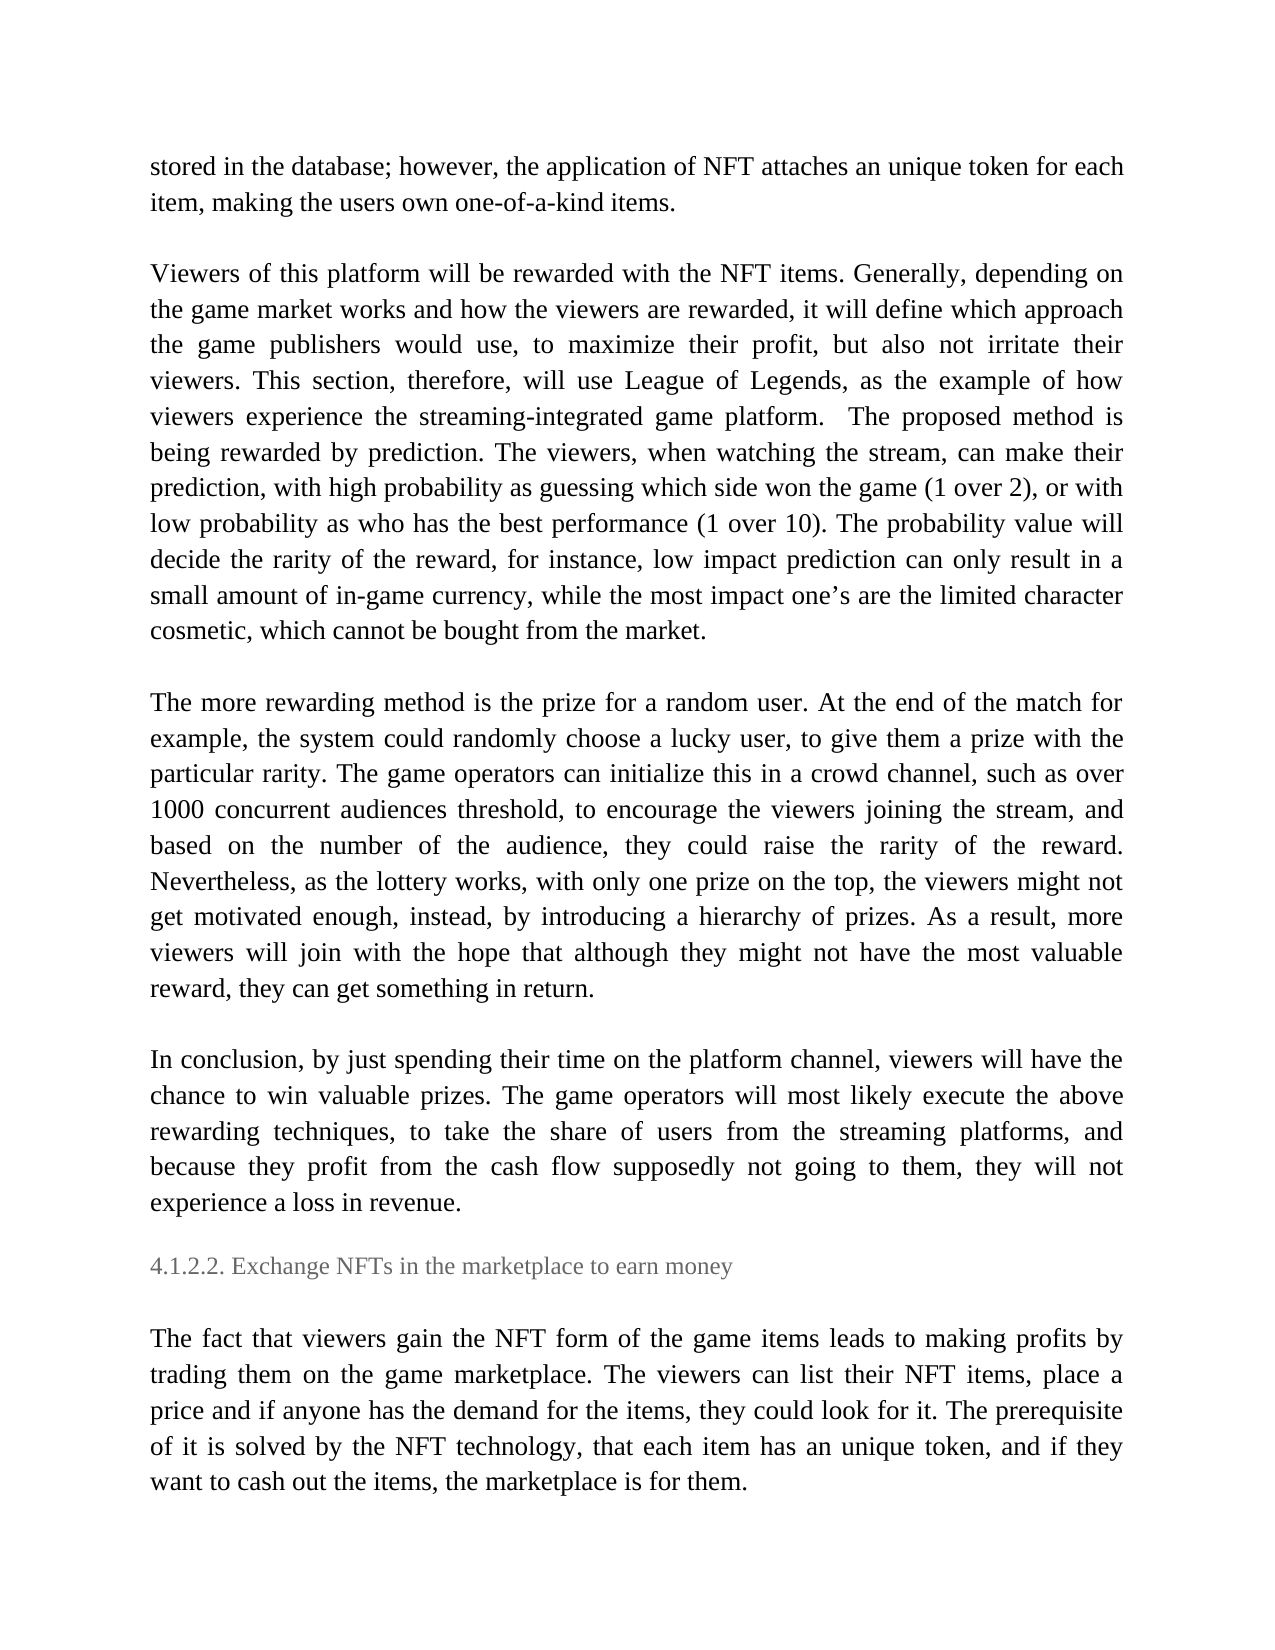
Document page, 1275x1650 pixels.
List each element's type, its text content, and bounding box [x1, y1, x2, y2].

subtitle 4.1.2.2. Exchange NFTs in the marketplace to earn money [150, 1251, 1125, 1280]
text The fact that viewers gain the NFT form of the game items leads to making profits by trading them on the game marketplace. The viewers can list their NFT items, place a price and if anyone has the demand for the items, they could look for it. The prerequisite of it is solved by the NFT technology, that each item has an unique token, and if they want to cash out the items, the marketplace is for them. [150, 1323, 1125, 1497]
text The more rewarding method is the prize for a random user. At the end of the match for example, the system could randomly choose a lucky user, to give them a prize with the particular rarity. The game operators can initialize this in a crowd channel, such as over 1000 concurrent audiences threshold, to encourage the viewers joining the stream, and based on the number of the audience, they could raise the rarity of the reward. Nevertheless, as the lottery works, with only one prize on the top, the viewers might not get motivated enough, instead, by introducing a hierarchy of prizes. As a result, more viewers will join with the hope that although they might not have the most valuable reward, they can get something in return. [150, 686, 1125, 1003]
text Viewers of this platform will be rewarded with the NFT items. Generally, depending on the game market works and how the viewers are rewarded, it will define which approach the game publishers would use, to maximize their profit, but also not irritate their viewers. This section, therefore, will use League of Legends, as the example of how viewers experience the streaming-integrated game platform. The proposed method is being rewarded by prediction. The viewers, when watching the stream, can make their prediction, with high probability as guessing which side won the game (1 over 2), or with low probability as who has the best performance (1 over 10). The probability value will decide the rarity of the reward, for instance, low impact prediction can only result in a small amount of in-game currency, while the most impact one’s are the limited character cosmetic, which cannot be bought from the market. [150, 257, 1125, 646]
text In conclusion, by just spending their time on the platform channel, viewers will have the chance to win valuable prizes. The game operators will most likely execute the above rewarding techniques, to take the share of users from the streaming platforms, and because they profit from the cash flow supposedly not going to them, they will not experience a loss in revenue. [150, 1043, 1125, 1217]
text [150, 150, 1125, 217]
